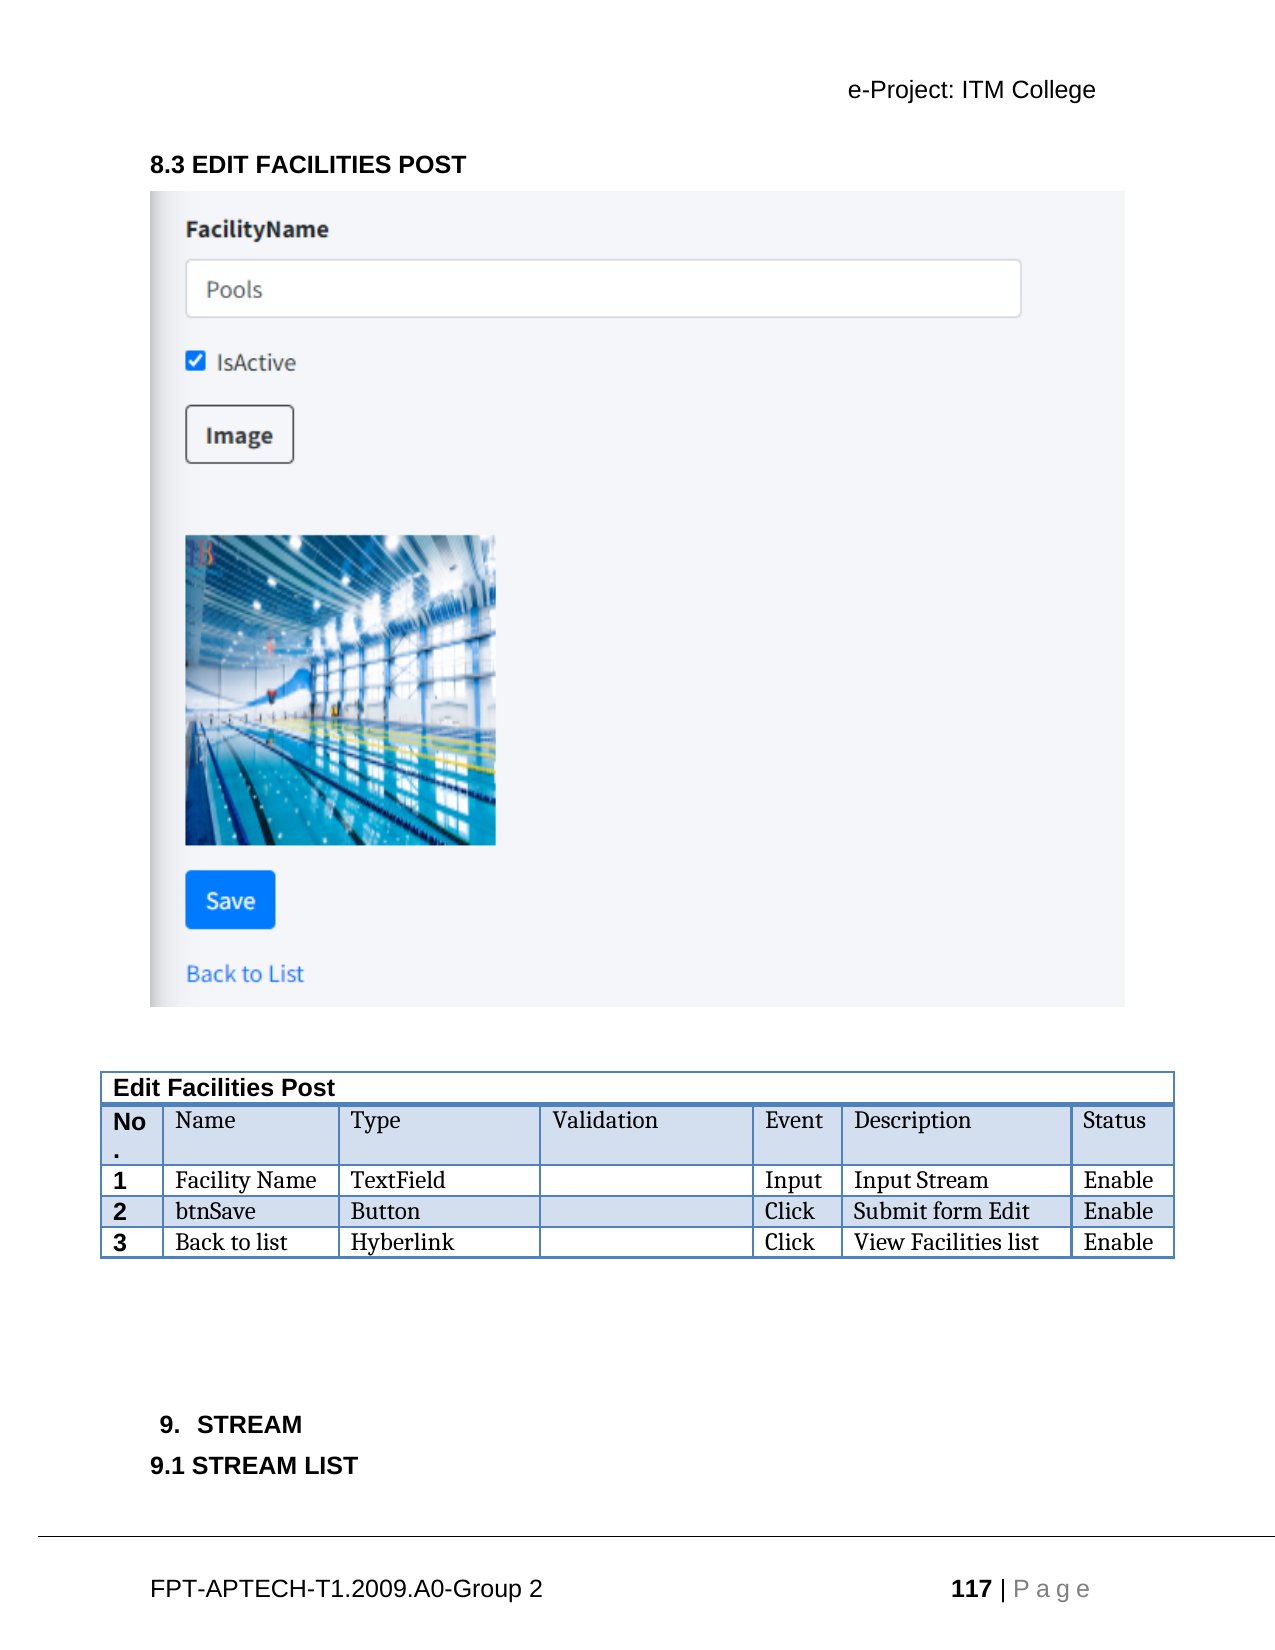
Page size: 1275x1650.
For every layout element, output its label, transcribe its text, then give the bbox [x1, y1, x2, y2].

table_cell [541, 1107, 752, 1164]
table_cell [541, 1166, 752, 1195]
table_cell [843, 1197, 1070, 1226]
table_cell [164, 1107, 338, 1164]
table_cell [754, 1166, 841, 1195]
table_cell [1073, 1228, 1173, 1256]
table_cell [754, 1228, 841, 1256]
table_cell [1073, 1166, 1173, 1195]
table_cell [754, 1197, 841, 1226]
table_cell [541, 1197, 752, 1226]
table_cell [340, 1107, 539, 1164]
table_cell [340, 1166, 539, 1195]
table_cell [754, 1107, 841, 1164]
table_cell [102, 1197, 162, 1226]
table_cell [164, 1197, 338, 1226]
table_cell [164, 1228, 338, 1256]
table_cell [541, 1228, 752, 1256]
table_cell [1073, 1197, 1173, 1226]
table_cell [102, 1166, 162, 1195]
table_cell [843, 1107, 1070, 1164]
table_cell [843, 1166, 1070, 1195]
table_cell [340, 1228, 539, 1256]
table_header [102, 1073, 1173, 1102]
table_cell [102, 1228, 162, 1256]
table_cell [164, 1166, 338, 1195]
subtitle 8.3 Edit Facilities Post [150, 150, 1125, 179]
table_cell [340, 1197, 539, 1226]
subtitle 9.1 Stream List [150, 1451, 1125, 1480]
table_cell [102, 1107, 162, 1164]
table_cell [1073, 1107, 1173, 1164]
picture [150, 191, 1125, 1007]
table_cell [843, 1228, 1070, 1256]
subtitle Stream [159, 1410, 1125, 1439]
